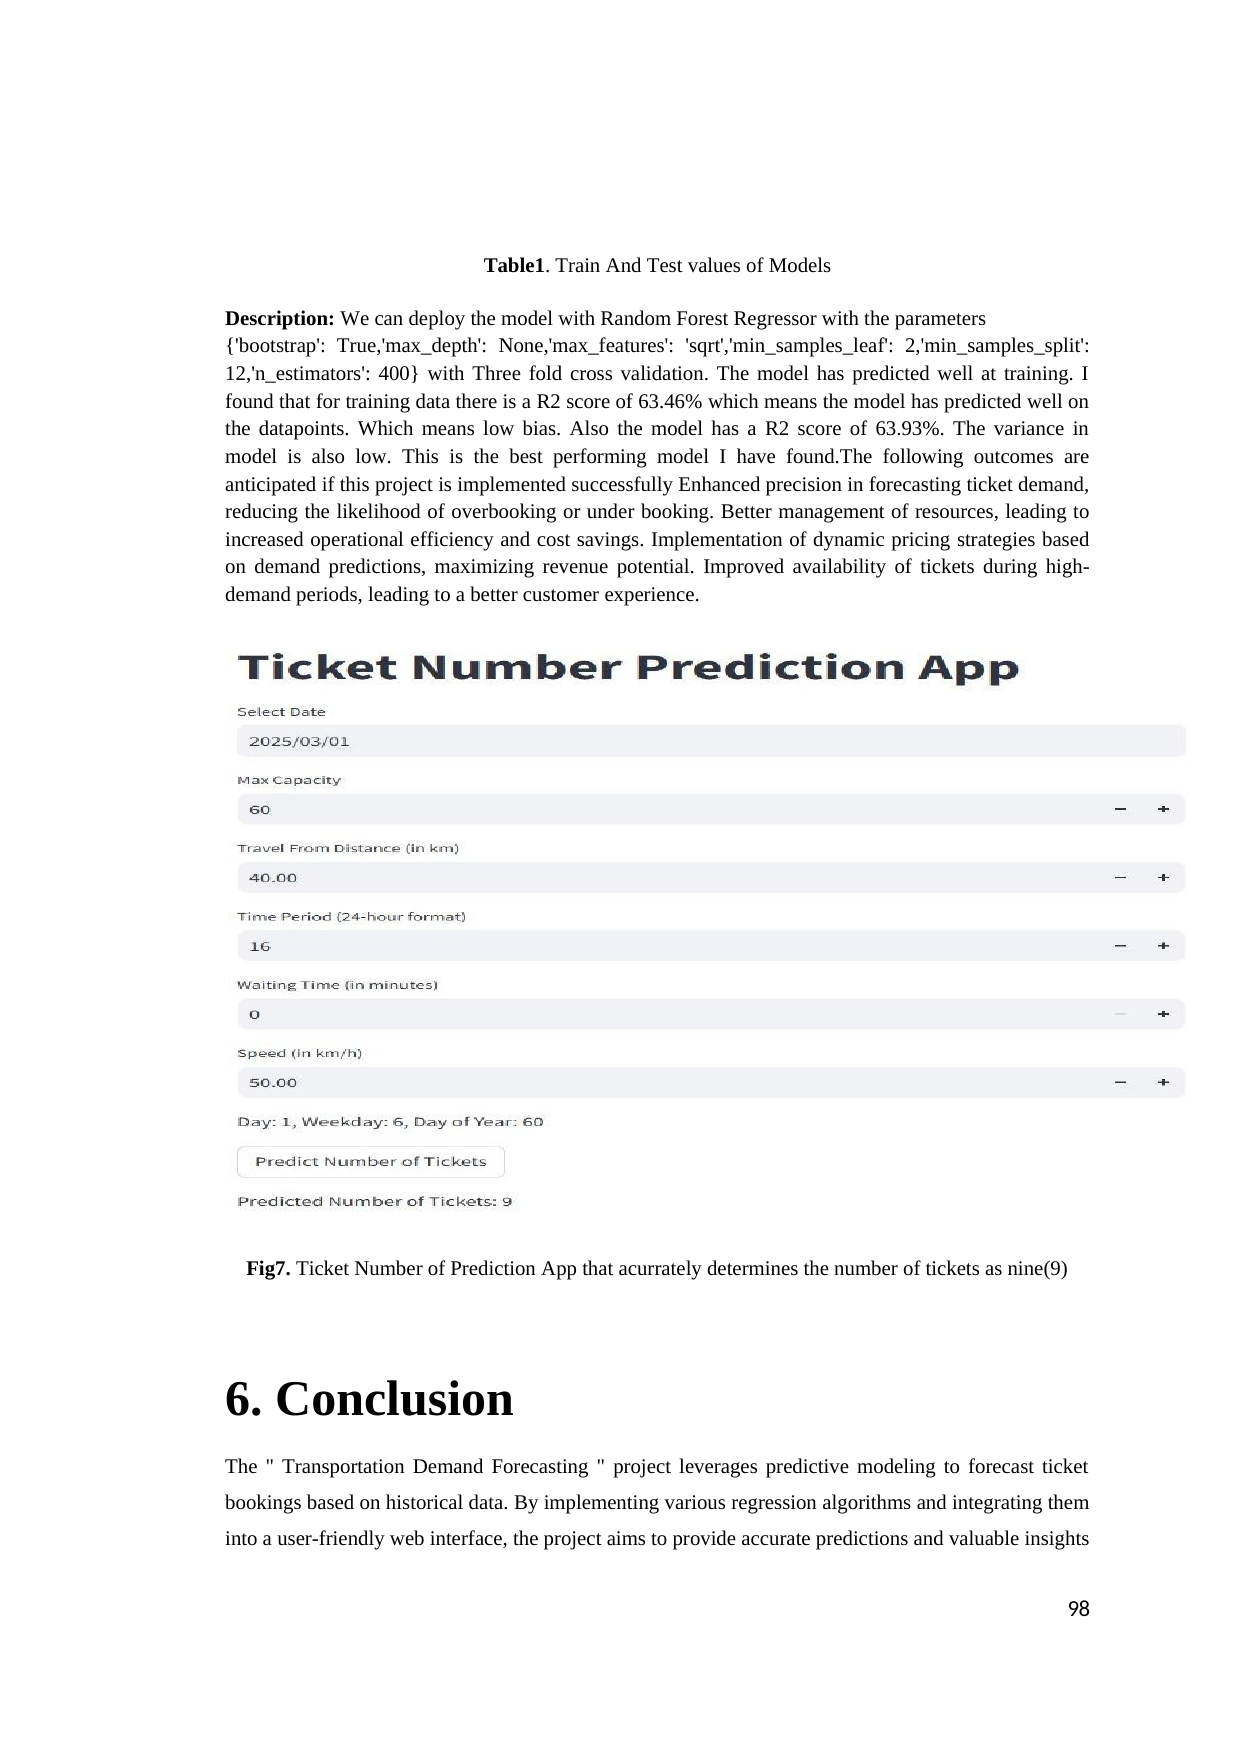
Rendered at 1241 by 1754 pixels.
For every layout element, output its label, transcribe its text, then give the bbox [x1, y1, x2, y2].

text Fig7. Ticket Number of Prediction App that acurrately determines the number of tickets as nine(9) [103, 1256, 1211, 1279]
text The " Transportation Demand Forecasting " project leverages predictive modeling to forecast ticket bookings based on historical data. By implementing various regression algorithms and integrating them into a user-friendly web interface, the project aims to provide accurate predictions and valuable insights [225, 1454, 1090, 1550]
text Description: We can deploy the model with Random Forest Regressor with the parameters [225, 306, 1211, 330]
text {'bootstrap': True,'max_depth': None,'max_features': 'sqrt','min_samples_leaf': 2,'min_samples_split': 12,'n_estimators': 400} with Three fold cross validation. The model has predicted well at training. I found that for training data there is a R2 score of 63.46% which means the model has predicted well on the datapoints. Which means low bias. Also the model has a R2 score of 63.93%. The variance in model is also low. This is the best performing model I have found.The following outcomes are anticipated if this project is implemented successfully Enhanced precision in forecasting ticket demand, reducing the likelihood of overbooking or under booking. Better management of resources, leading to increased operational efficiency and cost savings. Implementation of dynamic pricing strategies based on demand predictions, maximizing revenue potential. Improved availability of tickets during high- demand periods, leading to a better customer experience. [225, 333, 1091, 606]
subtitle Conclusion [225, 1368, 1211, 1426]
picture [228, 651, 1198, 1212]
text Table1. Train And Test values of Models [104, 253, 1211, 277]
